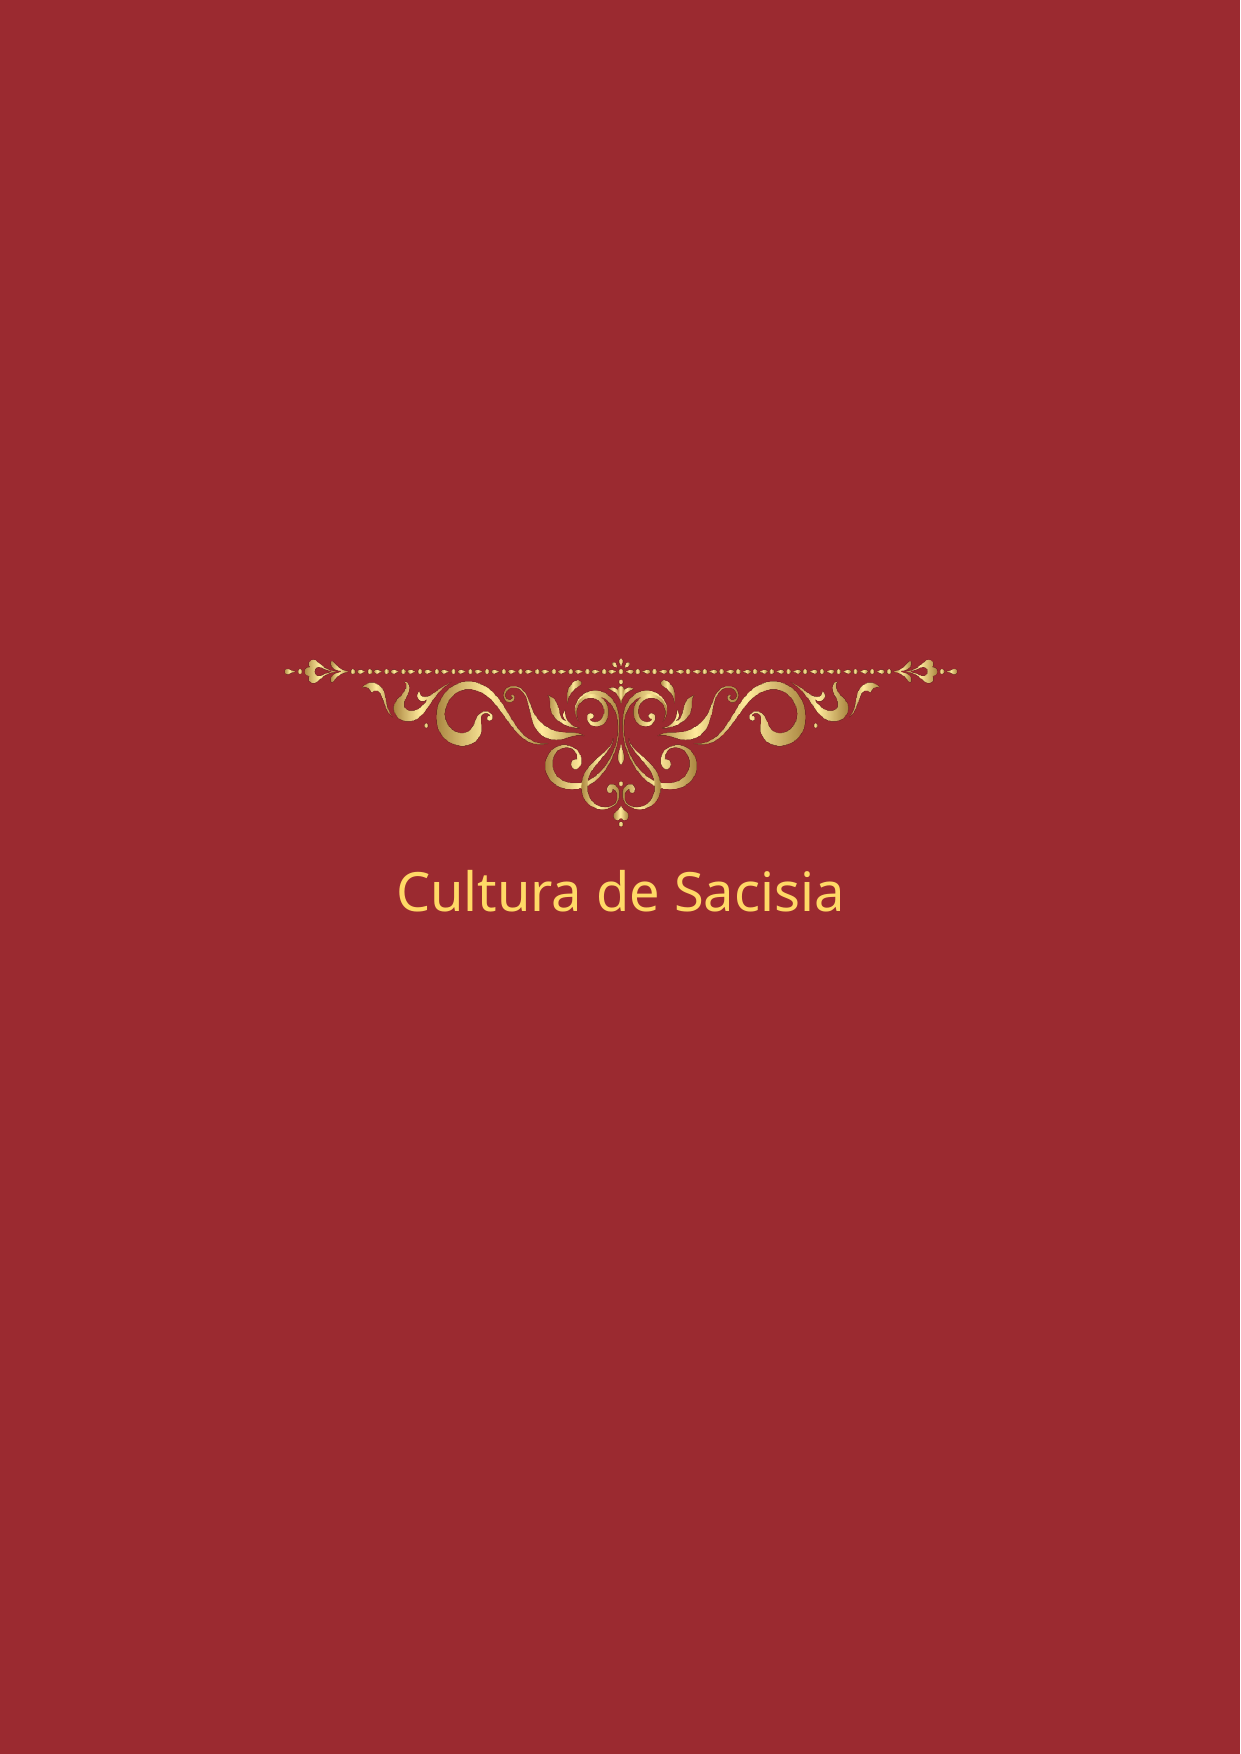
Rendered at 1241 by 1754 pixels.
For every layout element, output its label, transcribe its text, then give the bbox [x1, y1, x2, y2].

picture [282, 624, 960, 831]
